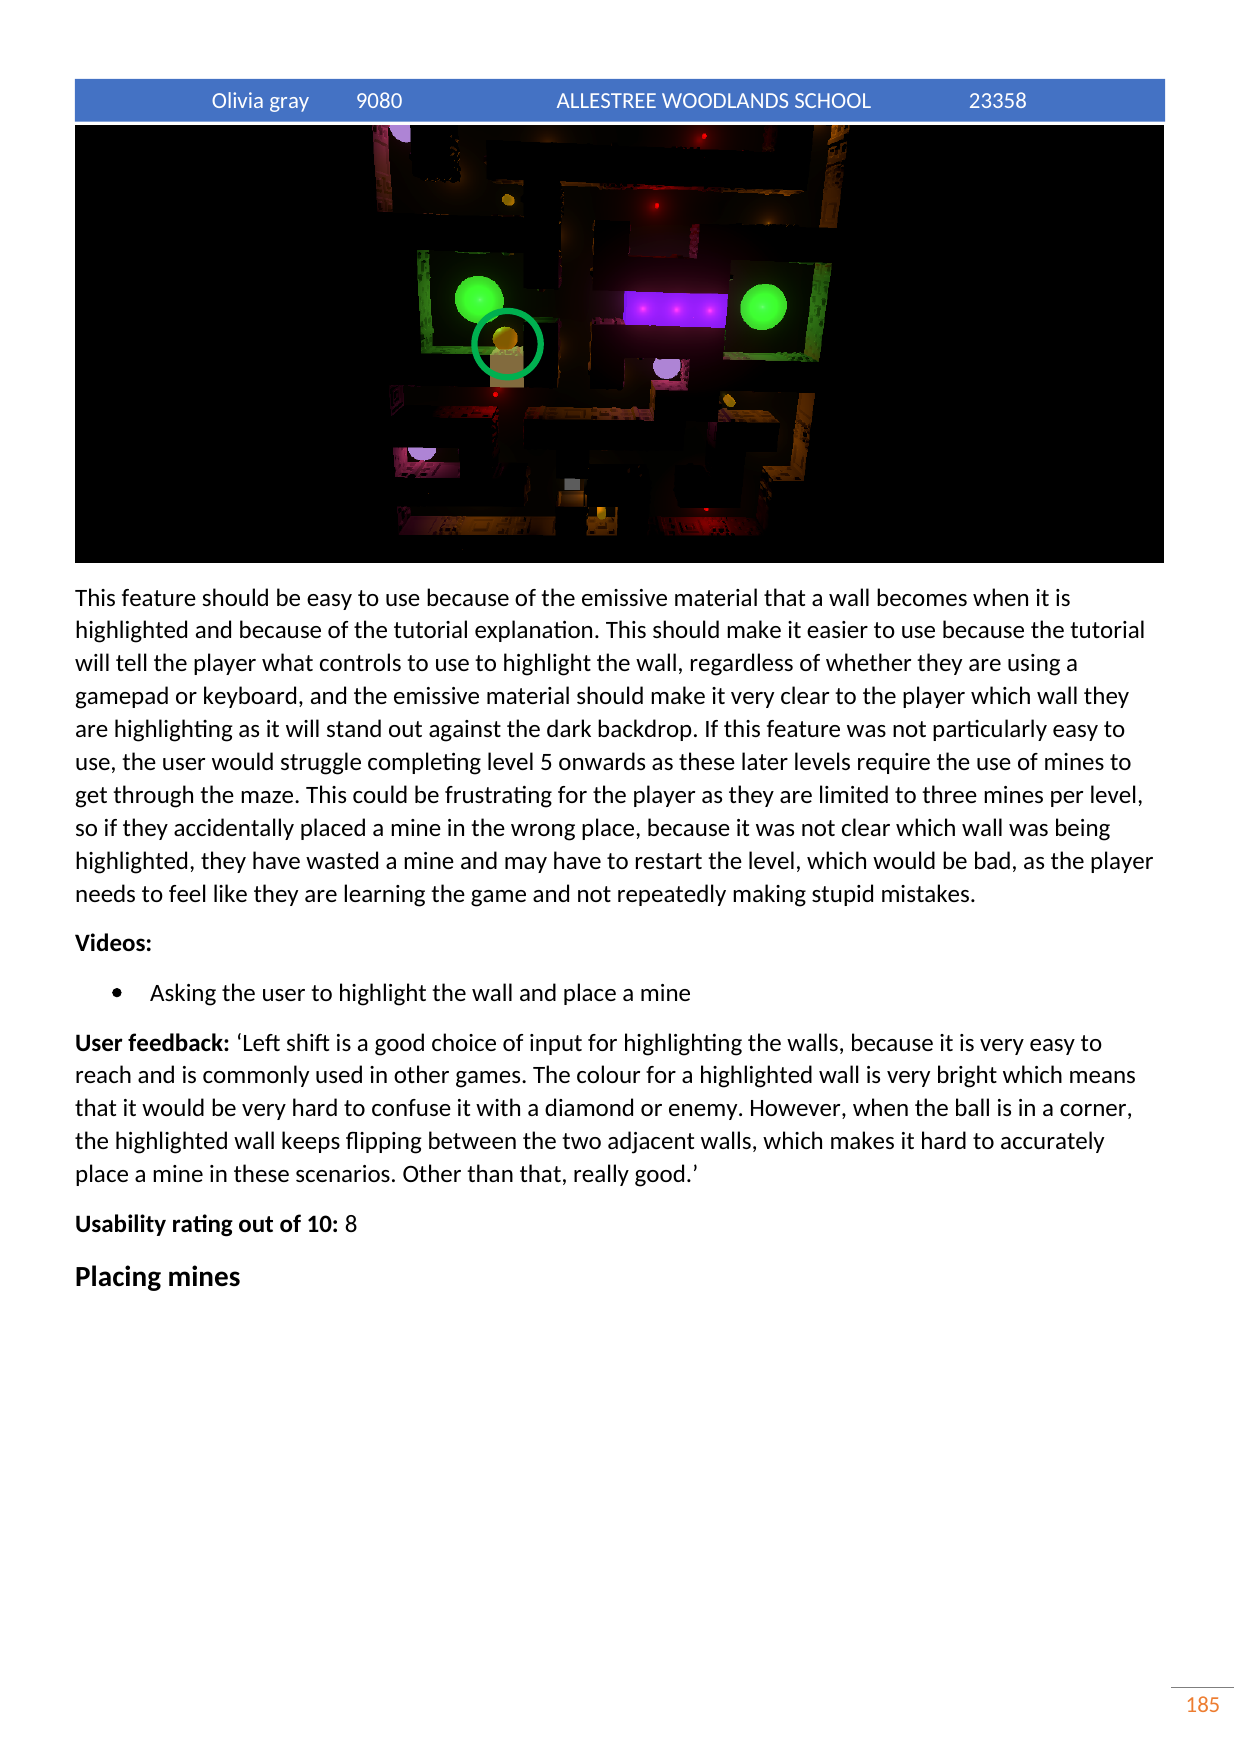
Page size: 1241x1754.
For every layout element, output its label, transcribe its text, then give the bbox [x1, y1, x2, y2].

list Asking the user to highlight the wall and place a mine [112, 977, 1165, 1008]
text Videos: [75, 928, 1165, 958]
text Placing mines [75, 1258, 1165, 1293]
text This feature should be easy to use because of the emissive material that a wall becomes when it is highlighted and because of the tutorial explanation. This should make it easier to use because the tutorial will tell the player what controls to use to highlight the wall, regardless of whether they are using a gamepad or keyboard, and the emissive material should make it very clear to the player which wall they are highlighting as it will stand out against the dark backdrop. If this feature was not particularly easy to use, the user would struggle completing level 5 onwards as these later levels require the use of mines to get through the maze. This could be frustrating for the player as they are limited to three mines per level, so if they accidentally placed a mine in the wrong place, because it was not clear which wall was being highlighted, they have wasted a mine and may have to restart the level, which would be bad, as the player needs to feel like they are learning the game and not repeatedly making stupid mistakes. [75, 582, 1165, 908]
text User feedback: ‘Left shift is a good choice of input for highlighting the walls, because it is very easy to reach and is commonly used in other games. The colour for a highlighted wall is very bright which means that it would be very hard to confuse it with a diamond or enemy. However, when the ball is in a corner, the highlighted wall keeps flipping between the two adjacent walls, which makes it hard to accurately place a mine in these scenarios. Other than that, really good.’ [75, 1027, 1165, 1189]
picture [75, 125, 1164, 563]
text Usability rating out of 10: 8 [75, 1208, 1165, 1238]
